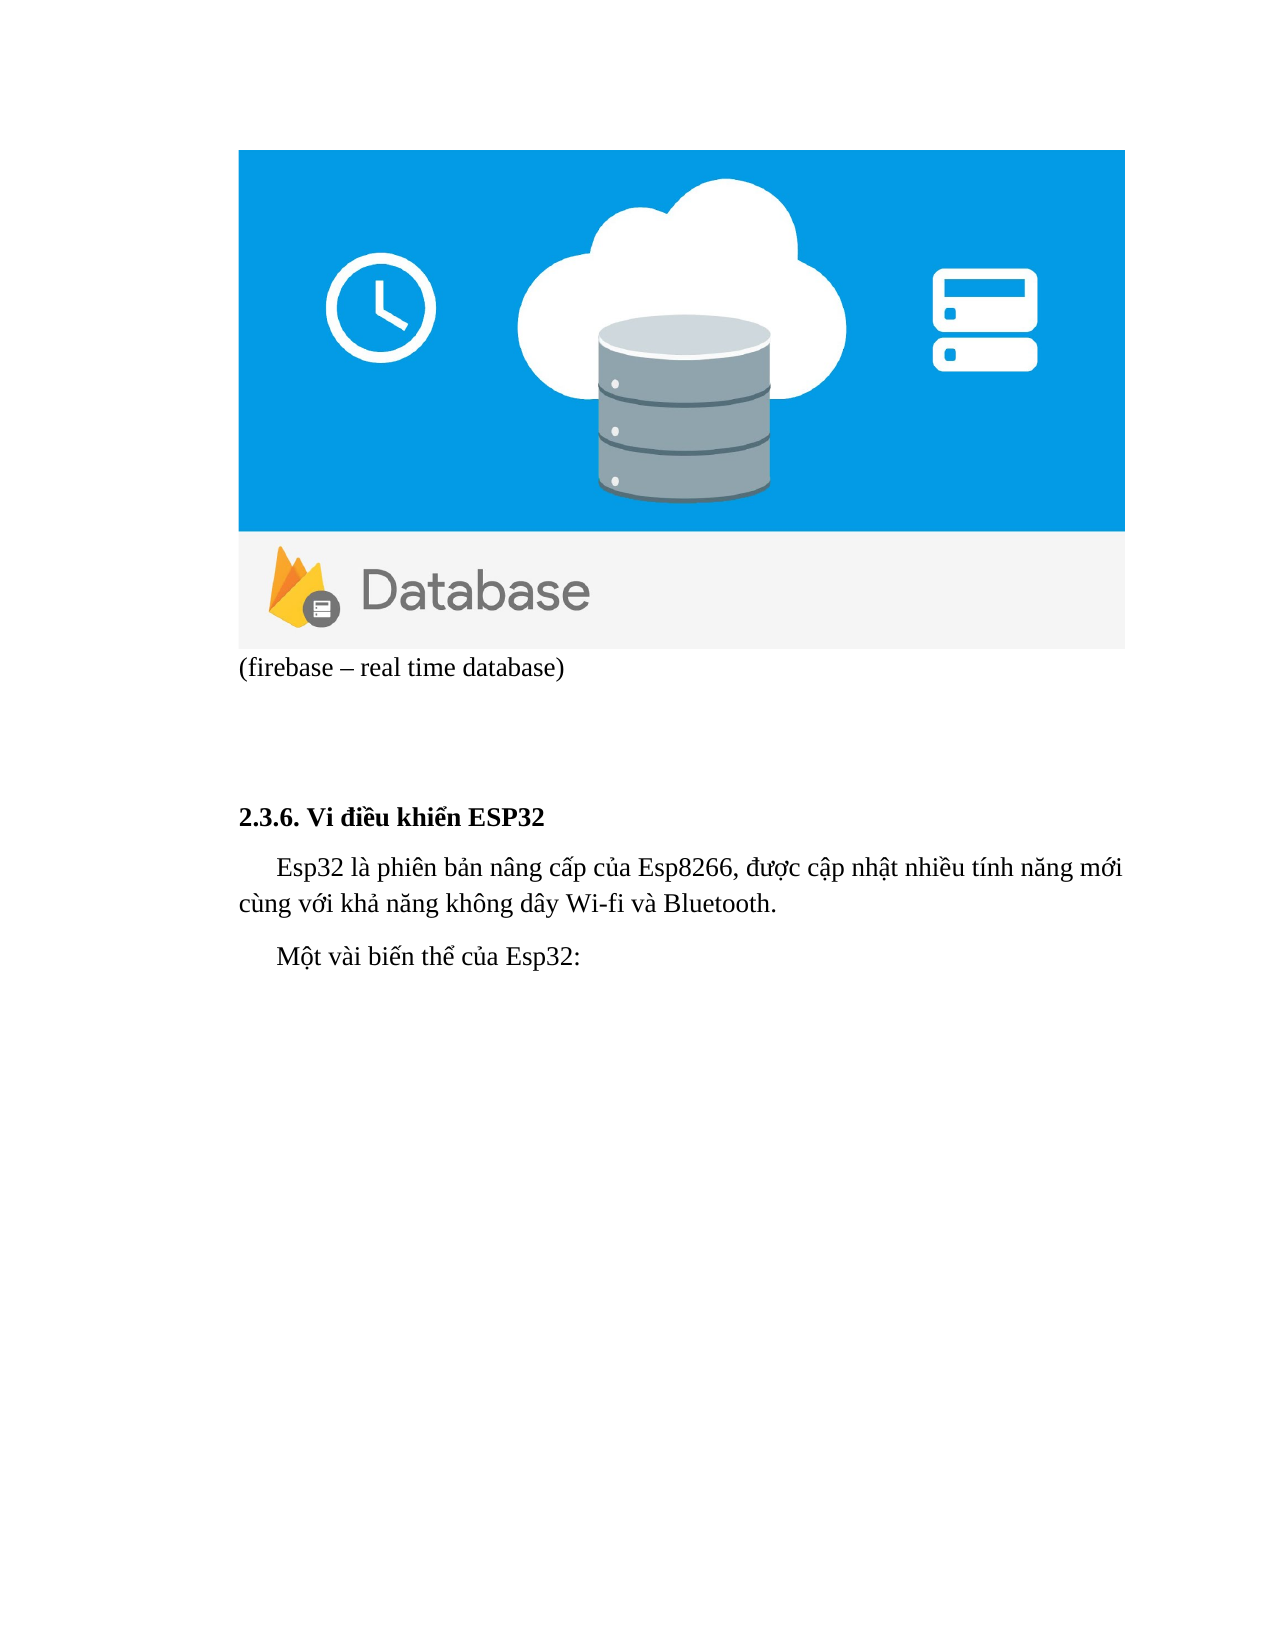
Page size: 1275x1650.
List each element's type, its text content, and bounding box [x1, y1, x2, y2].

picture [518, 179, 846, 503]
text Một vài biến thể của Esp32: [239, 940, 1125, 971]
list (firebase – real time database) [239, 651, 1125, 682]
picture [326, 252, 436, 363]
text Esp32 là phiên bản nâng cấp của Esp8266, được cập nhật nhiều tính năng mới cùng với khả năng không dây Wi-fi và Bluetooth. [239, 852, 1125, 918]
picture [933, 338, 1037, 371]
picture [932, 268, 1037, 332]
picture [238, 532, 1125, 649]
text 2.3.6. Vi điều khiển ESP32 [239, 801, 1125, 832]
